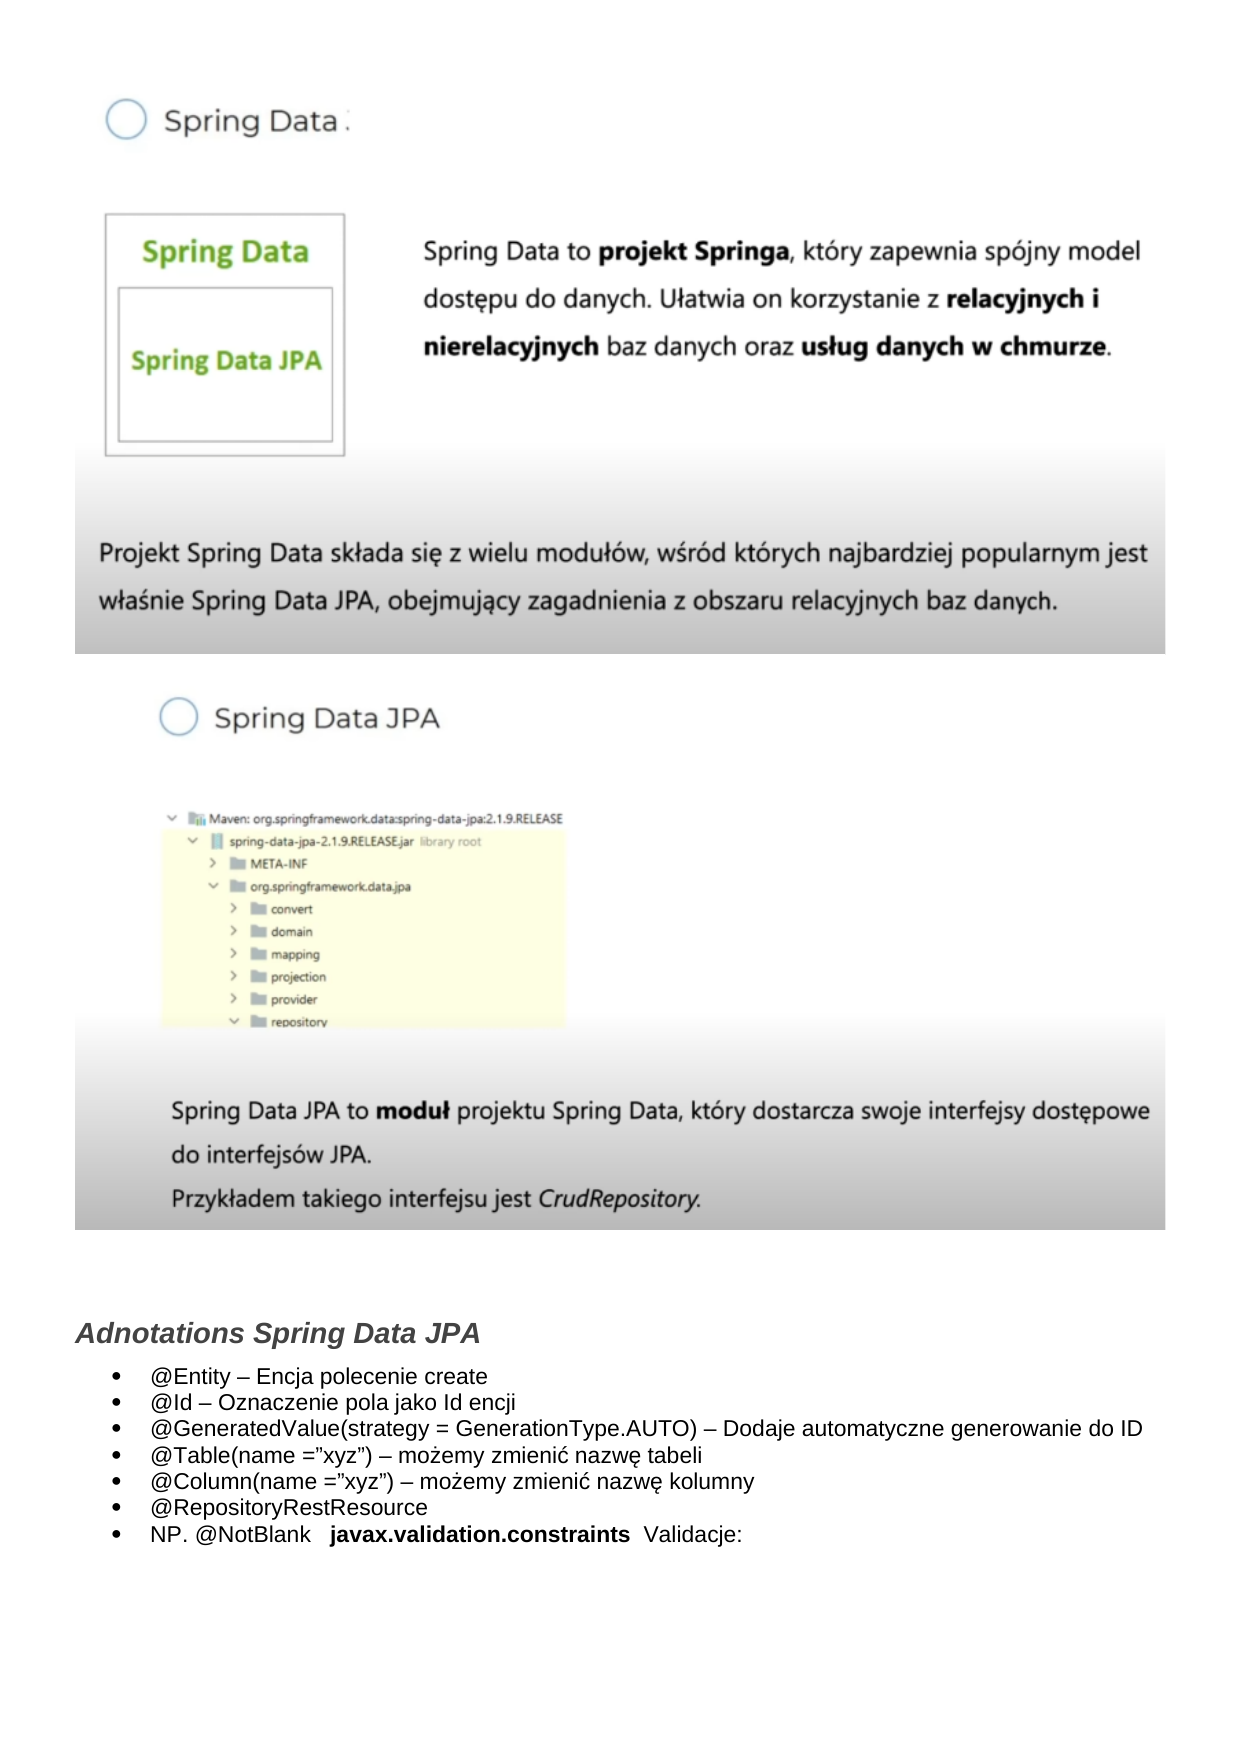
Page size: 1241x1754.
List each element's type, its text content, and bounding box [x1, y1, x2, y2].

list @Entity – Encja polecenie create [112, 1363, 1165, 1389]
list @Id – Oznaczenie pola jako Id encji [112, 1389, 1165, 1415]
text Adnotations Spring Data JPA [75, 1316, 1165, 1349]
picture [75, 75, 1166, 1230]
list @RepositoryRestResource [112, 1494, 1165, 1521]
list @Table(name =”xyz”) – możemy zmienić nazwę tabeli [112, 1442, 1165, 1468]
list @Column(name =”xyz”) – możemy zmienić nazwę kolumny [112, 1468, 1165, 1494]
list NP. @NotBlank javax.validation.constraints Validacje: [112, 1521, 1165, 1547]
list @GeneratedValue(strategy = GenerationType.AUTO) – Dodaje automatyczne generowanie do ID [112, 1415, 1165, 1442]
